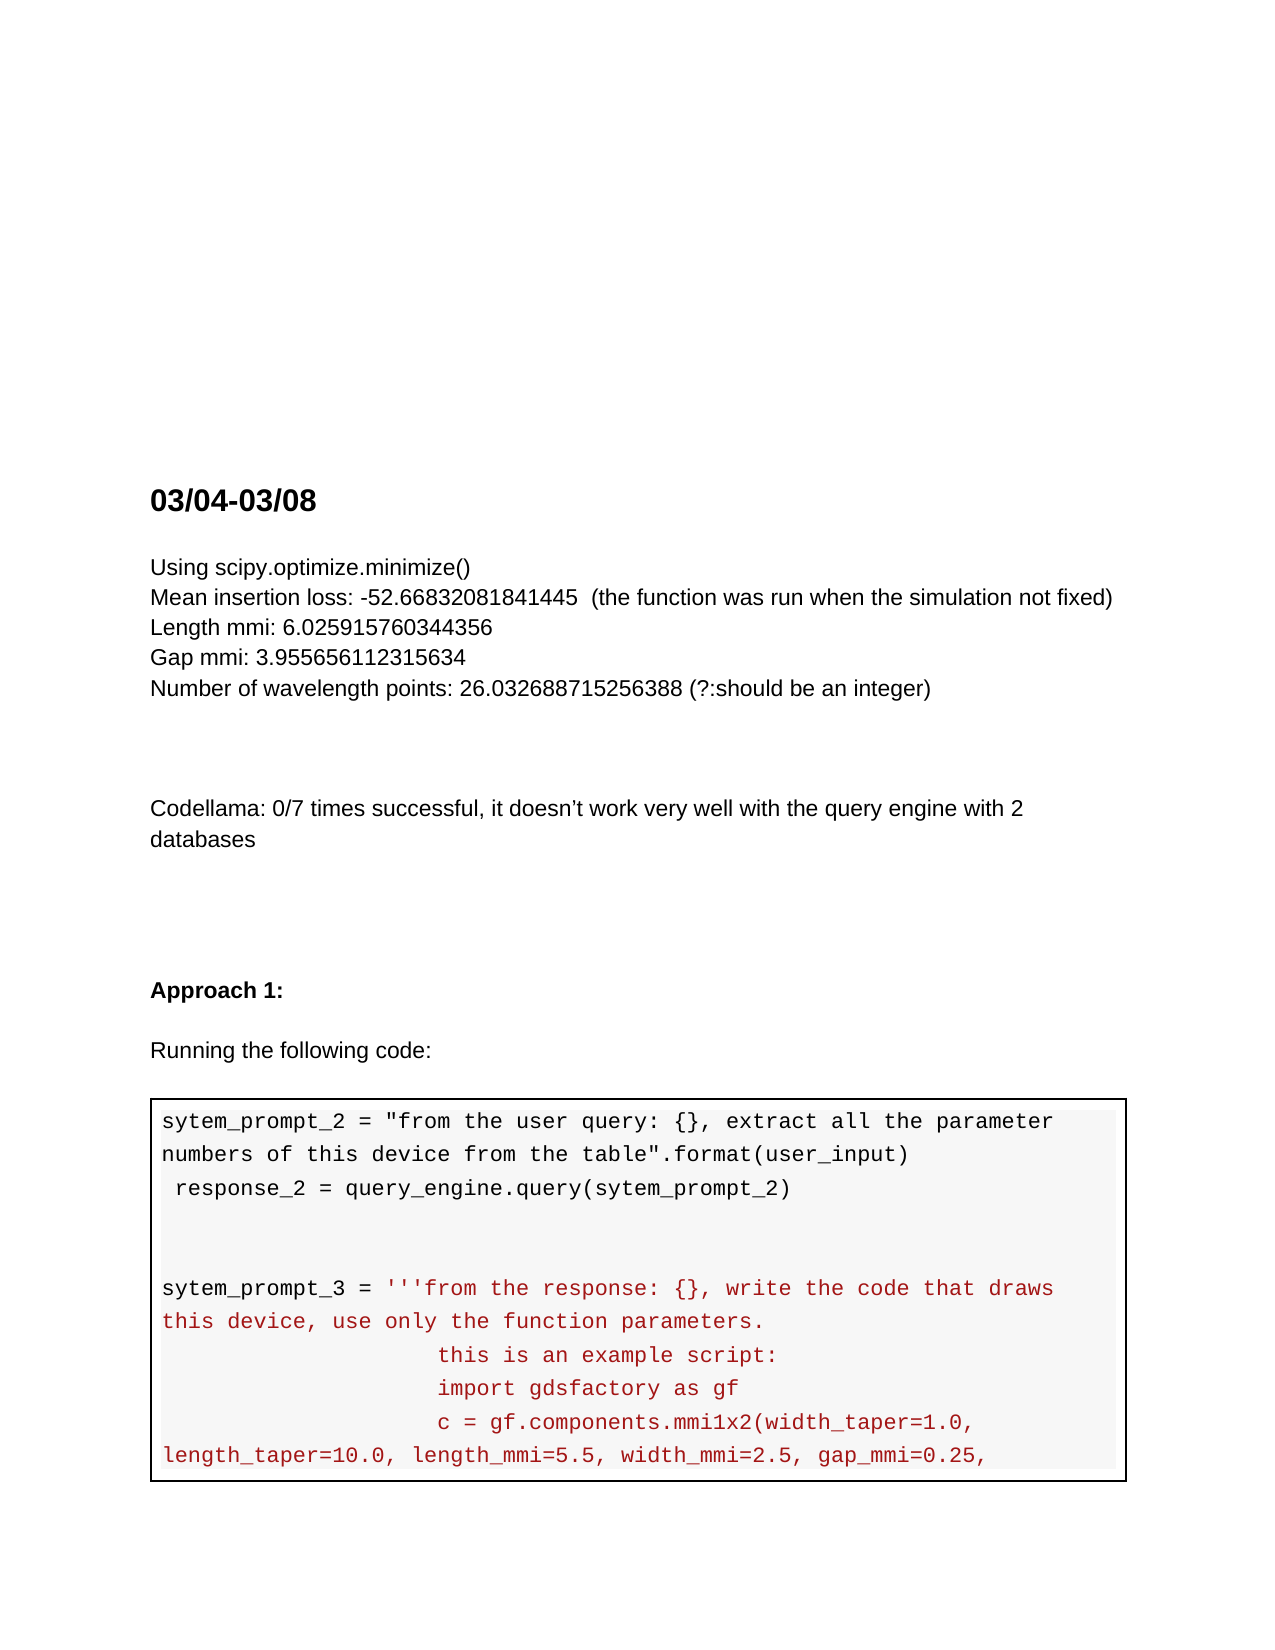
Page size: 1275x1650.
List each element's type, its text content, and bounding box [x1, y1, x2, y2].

text Using scipy.optimize.minimize() [150, 554, 1125, 580]
text Length mmi: 6.025915760344356 [150, 614, 1125, 641]
text 03/04-03/08 [150, 482, 1125, 518]
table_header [152, 1100, 1125, 1479]
text Gap mmi: 3.955656112315634 [150, 644, 1125, 671]
text Codellama: 0/7 times successful, it doesn’t work very well with the query engine with 2 databases [150, 795, 1125, 852]
text Number of wavelength points: 26.032688715256388 (?:should be an integer) [150, 674, 1125, 701]
text Running the following code: [150, 1037, 1125, 1063]
text Approach 1: [150, 977, 1125, 1003]
text Mean insertion loss: -52.66832081841445 (the function was run when the simulation not fixed) [150, 584, 1125, 610]
